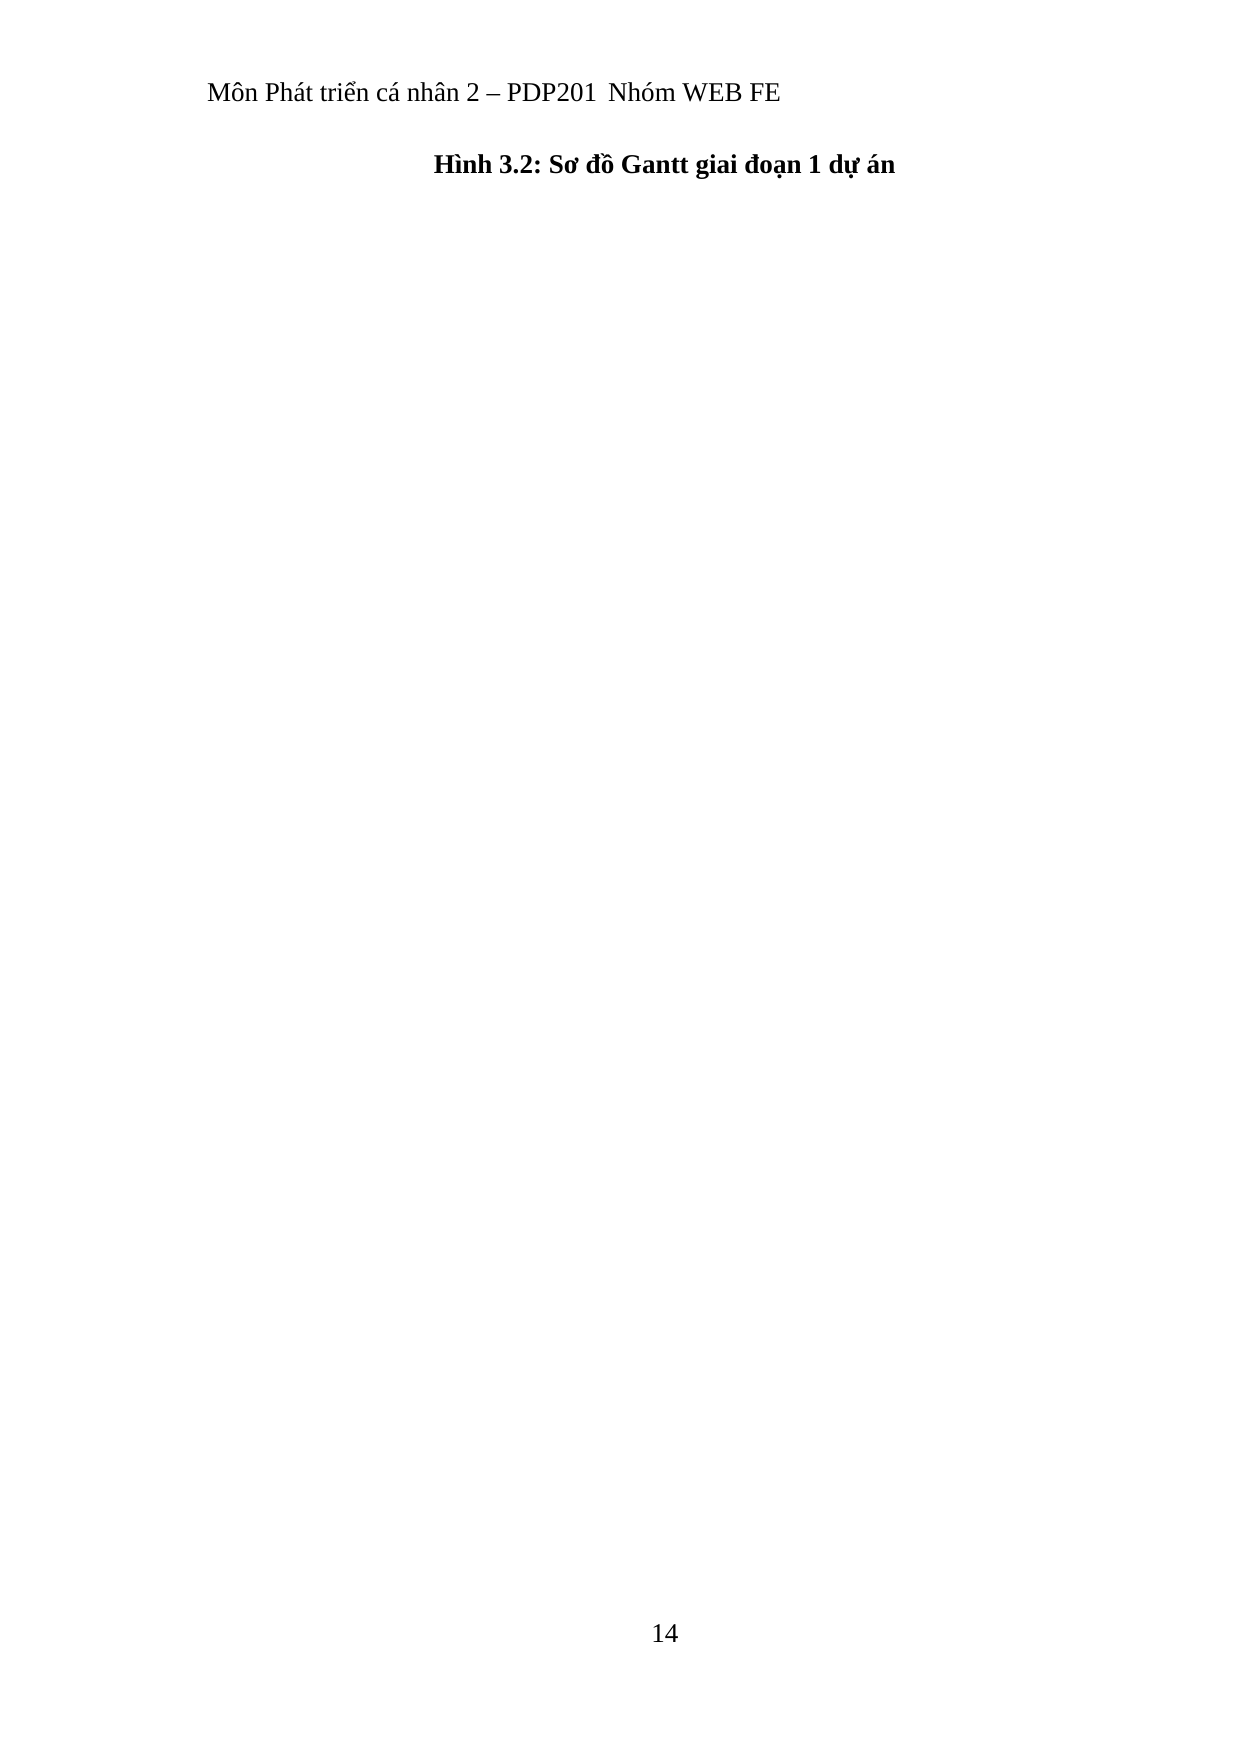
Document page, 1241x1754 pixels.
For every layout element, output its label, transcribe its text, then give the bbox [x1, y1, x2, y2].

text Hình 3.2: Sơ đồ Gantt giai đoạn 1 dự án [207, 148, 1122, 179]
